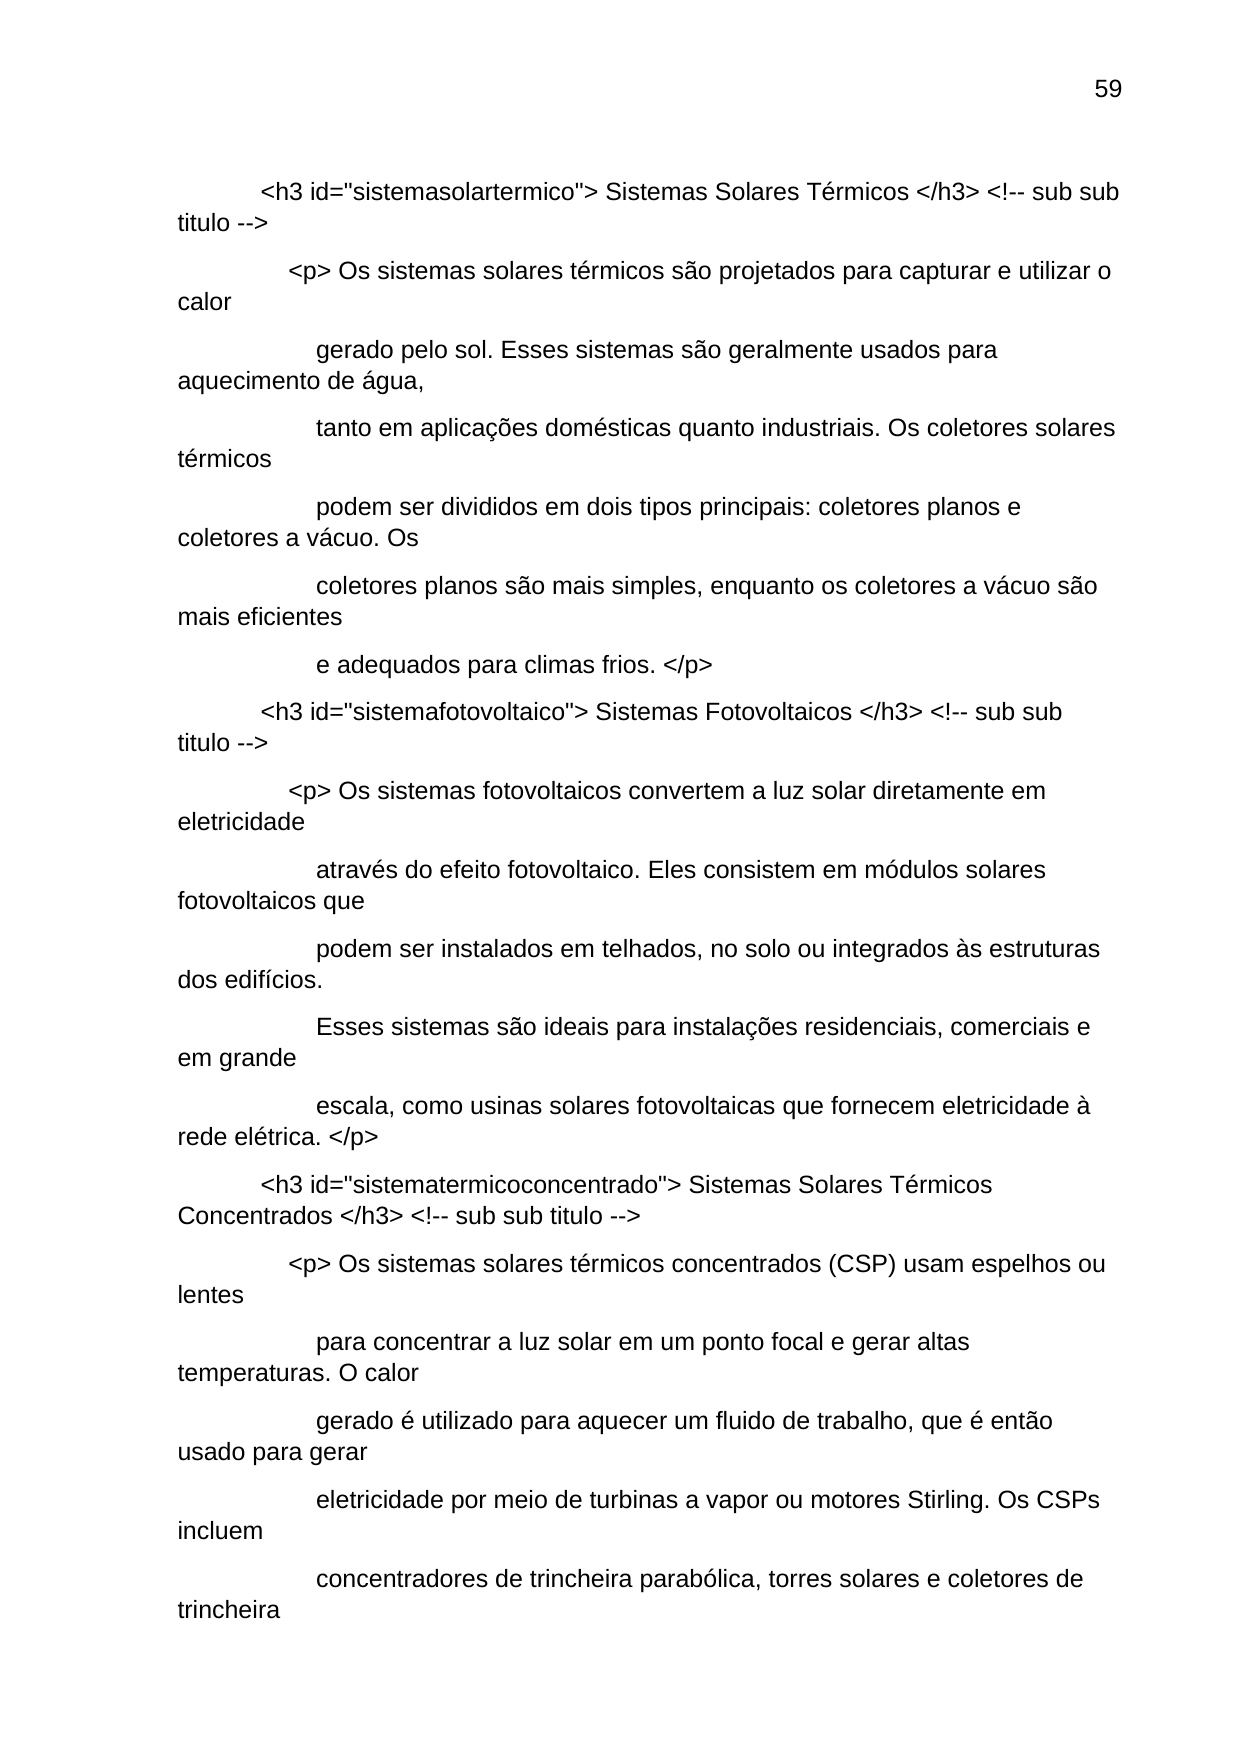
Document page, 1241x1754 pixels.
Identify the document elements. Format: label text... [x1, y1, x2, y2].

text tanto em aplicações domésticas quanto industriais. Os coletores solares térmicos [177, 413, 1122, 473]
text e adequados para climas frios. </p> [177, 650, 1122, 678]
text podem ser instalados em telhados, no solo ou integrados às estruturas dos edifícios. [177, 934, 1122, 993]
text <p> Os sistemas solares térmicos concentrados (CSP) usam espelhos ou lentes [177, 1249, 1122, 1308]
text para concentrar a luz solar em um ponto focal e gerar altas temperaturas. O calor [177, 1327, 1122, 1387]
text através do efeito fotovoltaico. Eles consistem em módulos solares fotovoltaicos que [177, 855, 1122, 915]
text <h3 id="sistematermicoconcentrado"> Sistemas Solares Térmicos Concentrados </h3> <!-- sub sub titulo --> [177, 1170, 1122, 1230]
text <h3 id="sistemafotovoltaico"> Sistemas Fotovoltaicos </h3> <!-- sub sub titulo --> [177, 697, 1122, 757]
text escala, como usinas solares fotovoltaicas que fornecem eletricidade à rede elétrica. </p> [177, 1091, 1122, 1151]
text <h3 id="sistemasolartermico"> Sistemas Solares Térmicos </h3> <!-- sub sub titulo --> [177, 177, 1122, 237]
text gerado pelo sol. Esses sistemas são geralmente usados para aquecimento de água, [177, 335, 1122, 394]
text <p> Os sistemas solares térmicos são projetados para capturar e utilizar o calor [177, 256, 1122, 316]
text gerado é utilizado para aquecer um fluido de trabalho, que é então usado para gerar [177, 1406, 1122, 1466]
text coletores planos são mais simples, enquanto os coletores a vácuo são mais eficientes [177, 571, 1122, 631]
text <p> Os sistemas fotovoltaicos convertem a luz solar diretamente em eletricidade [177, 776, 1122, 836]
text podem ser divididos em dois tipos principais: coletores planos e coletores a vácuo. Os [177, 492, 1122, 552]
text eletricidade por meio de turbinas a vapor ou motores Stirling. Os CSPs incluem [177, 1485, 1122, 1545]
text Esses sistemas são ideais para instalações residenciais, comerciais e em grande [177, 1012, 1122, 1072]
text concentradores de trincheira parabólica, torres solares e coletores de trincheira [177, 1564, 1122, 1623]
